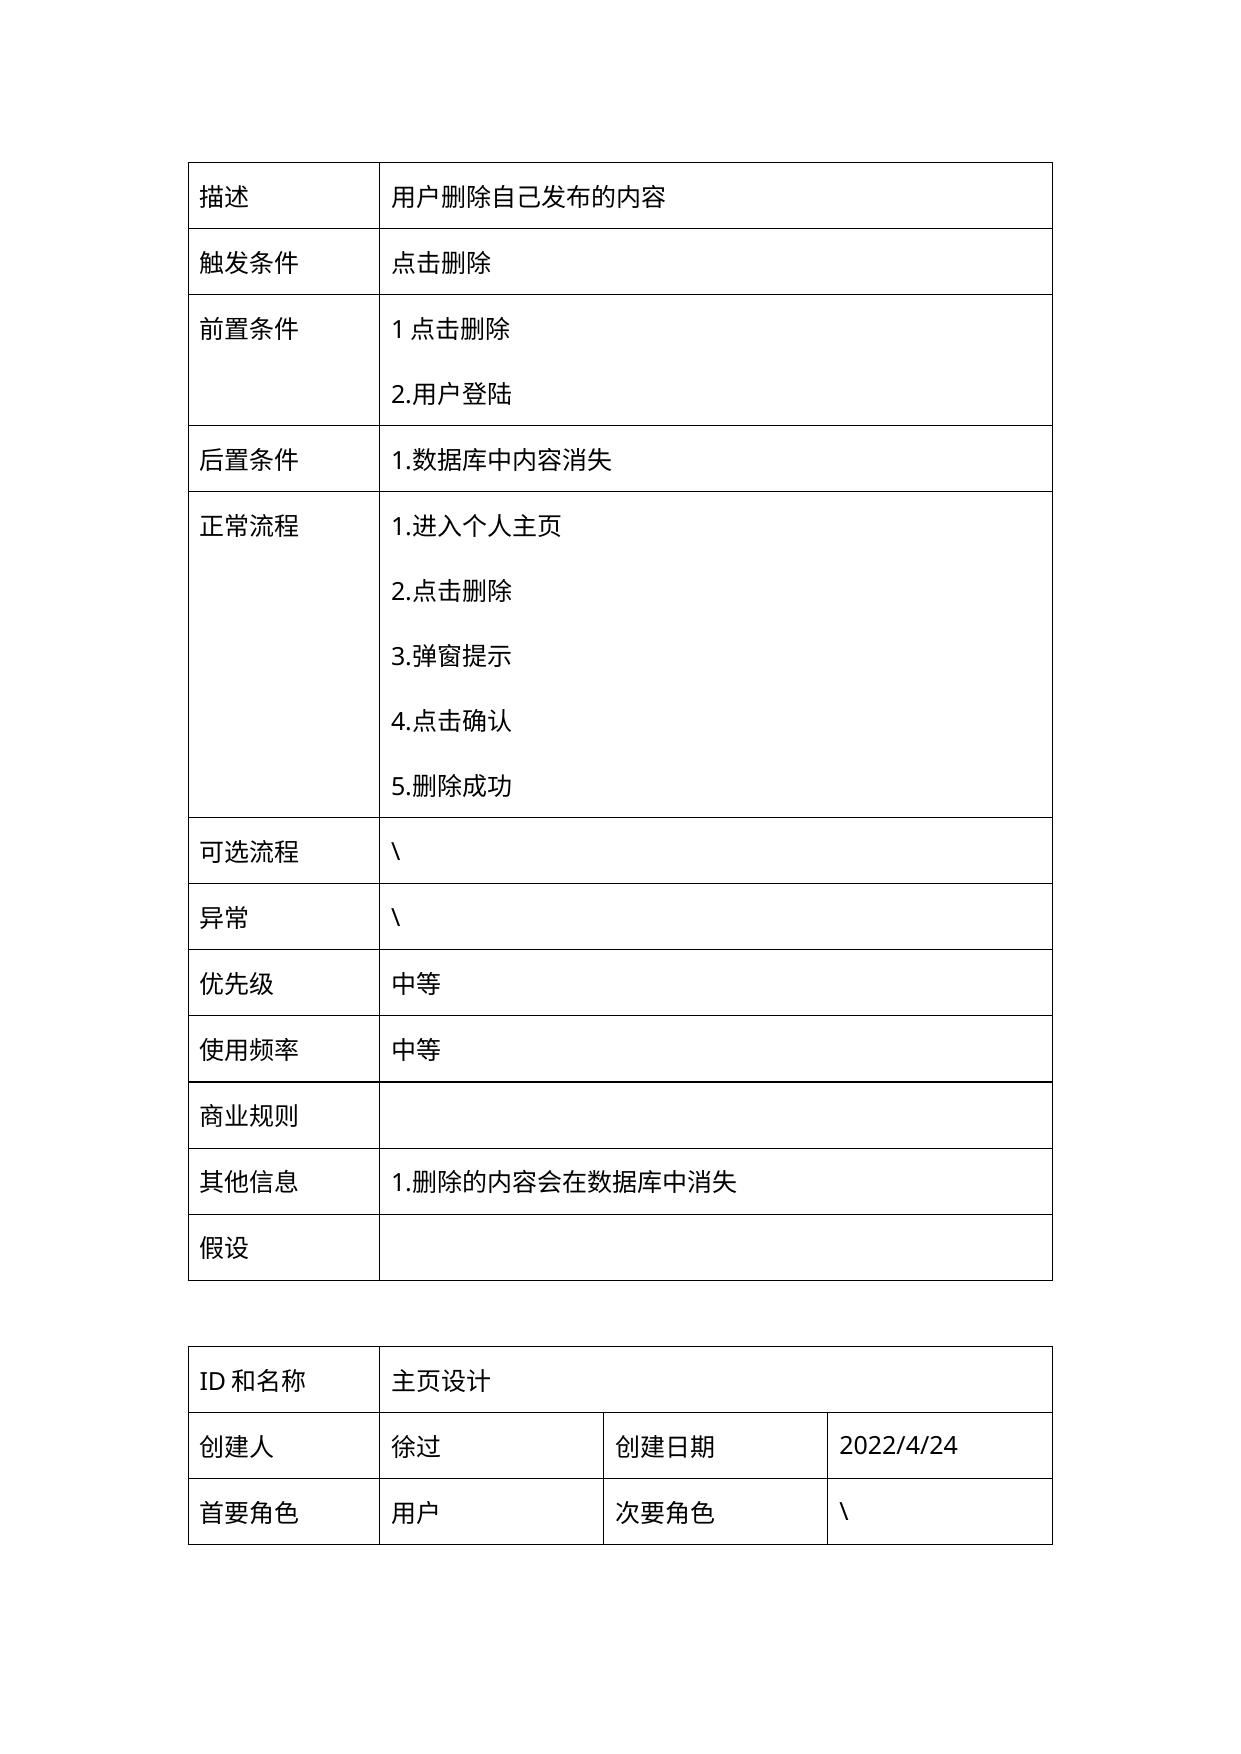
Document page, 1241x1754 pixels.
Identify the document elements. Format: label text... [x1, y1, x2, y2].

table_cell 创建人 [189, 1413, 379, 1478]
table_header ID和名称 [189, 1347, 379, 1412]
table_cell [380, 1215, 1052, 1279]
table_cell 1点击删除 2.用户登陆 [380, 295, 1052, 425]
table_cell \ [380, 818, 1052, 883]
table_cell 其他信息 [189, 1149, 379, 1213]
table_cell 1.进入个人主页 2.点击删除 3.弹窗提示 4.点击确认 5.删除成功 [380, 492, 1052, 817]
table_cell 异常 [189, 884, 379, 949]
table_cell 使用频率 [189, 1016, 379, 1081]
table_cell 前置条件 [189, 295, 379, 425]
table_cell 1.删除的内容会在数据库中消失 [380, 1149, 1052, 1213]
table_cell 假设 [189, 1215, 379, 1279]
table_cell 描述 [189, 163, 379, 228]
table_cell \ [380, 884, 1052, 949]
table_header 主页设计 [380, 1347, 1052, 1412]
table_cell 优先级 [189, 950, 379, 1015]
table_cell 用户删除自己发布的内容 [380, 163, 1052, 228]
table_cell 点击删除 [380, 229, 1052, 294]
table_cell 正常流程 [189, 492, 379, 817]
table_cell 后置条件 [189, 426, 379, 491]
table_cell \ [828, 1479, 1052, 1544]
table_cell 1.数据库中内容消失 [380, 426, 1052, 491]
table_cell 商业规则 [189, 1083, 379, 1147]
table_cell 中等 [380, 950, 1052, 1015]
table_cell 用户 [380, 1479, 603, 1544]
table_cell 中等 [380, 1016, 1052, 1081]
table_cell 2022/4/24 [828, 1413, 1052, 1478]
table_cell 触发条件 [189, 229, 379, 294]
table_cell 徐过 [380, 1413, 603, 1478]
table_cell 次要角色 [604, 1479, 827, 1544]
table_cell 可选流程 [189, 818, 379, 883]
table_cell 首要角色 [189, 1479, 379, 1544]
table_cell [380, 1083, 1052, 1147]
table_cell 创建日期 [604, 1413, 827, 1478]
